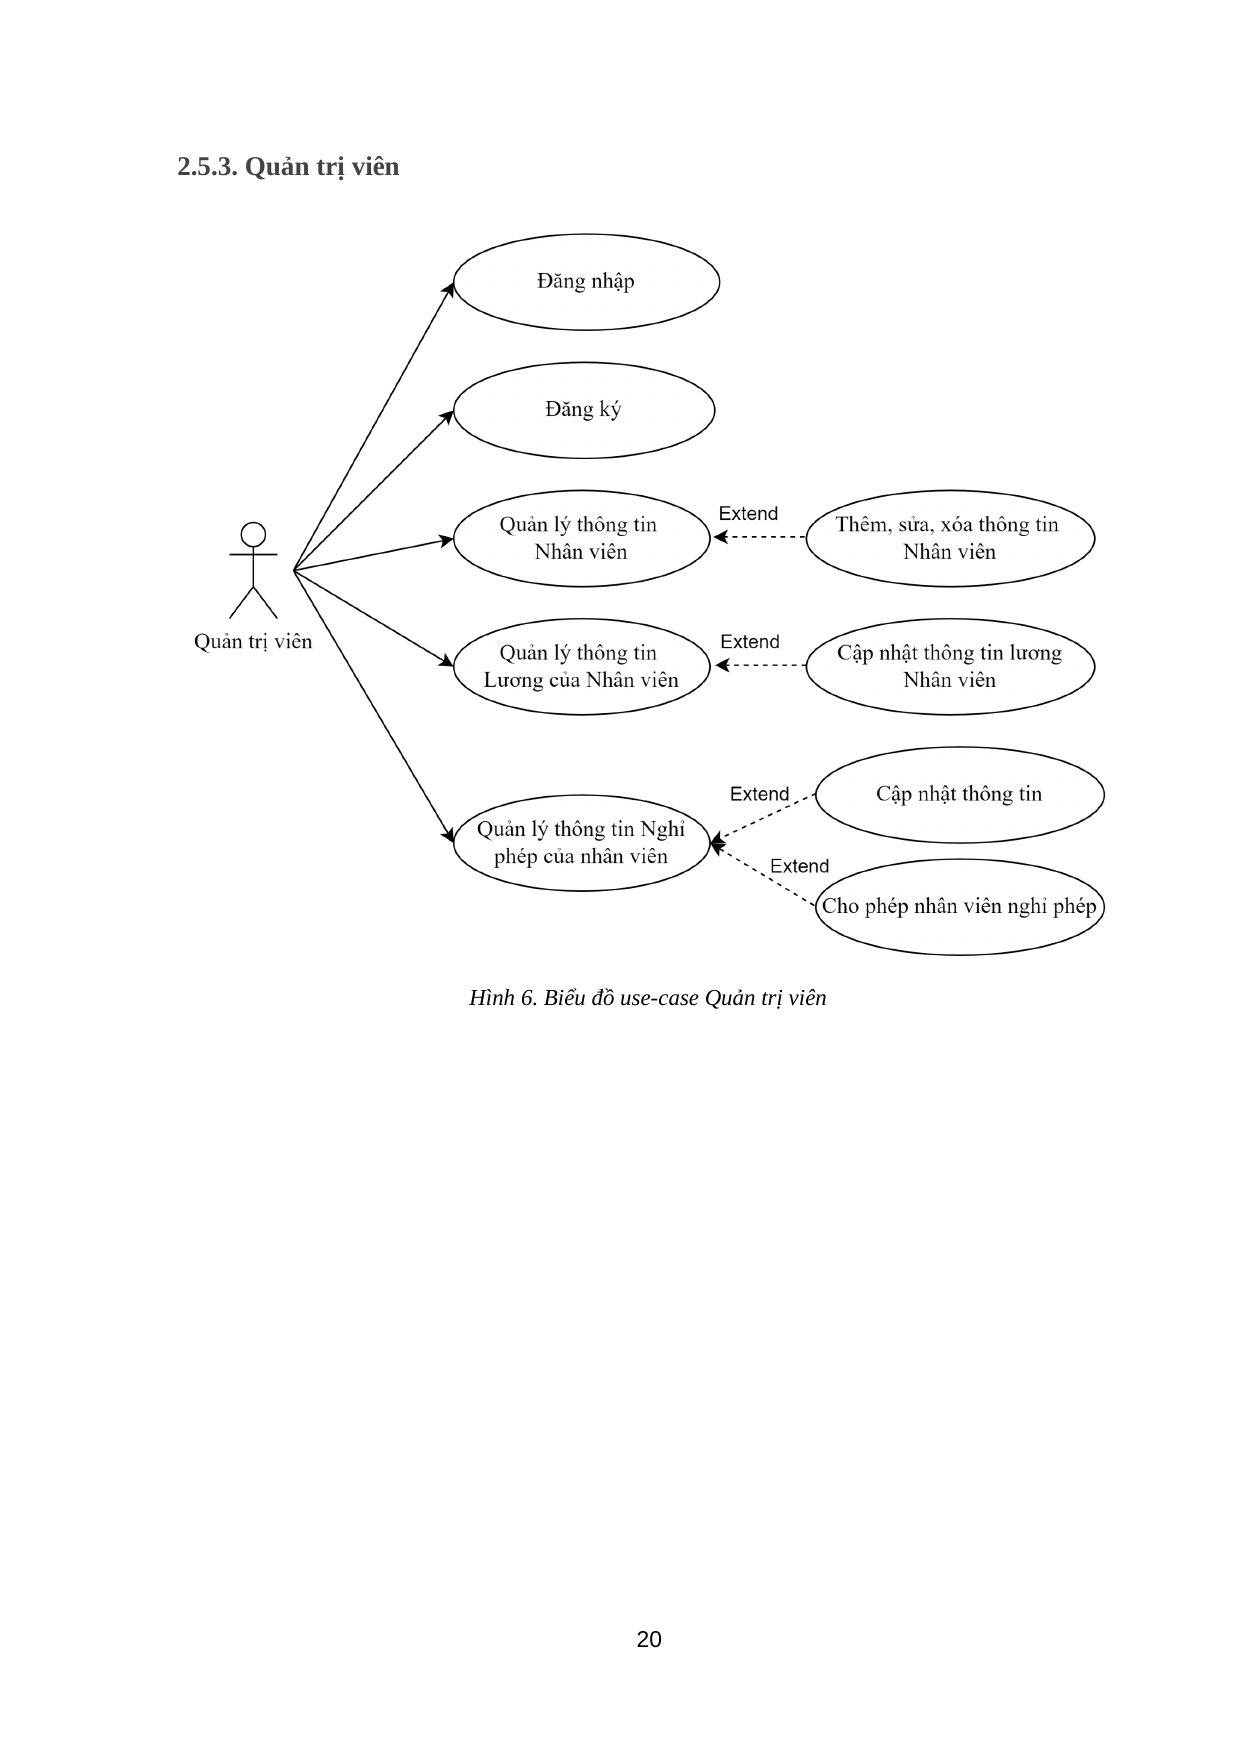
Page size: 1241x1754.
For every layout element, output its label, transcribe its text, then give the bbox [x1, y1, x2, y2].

subtitle 2.5.3. Quản trị viên [177, 150, 1121, 181]
picture [177, 217, 1121, 972]
text Hình 6. Biểu đồ use-case Quản trị viên [177, 984, 1121, 1011]
